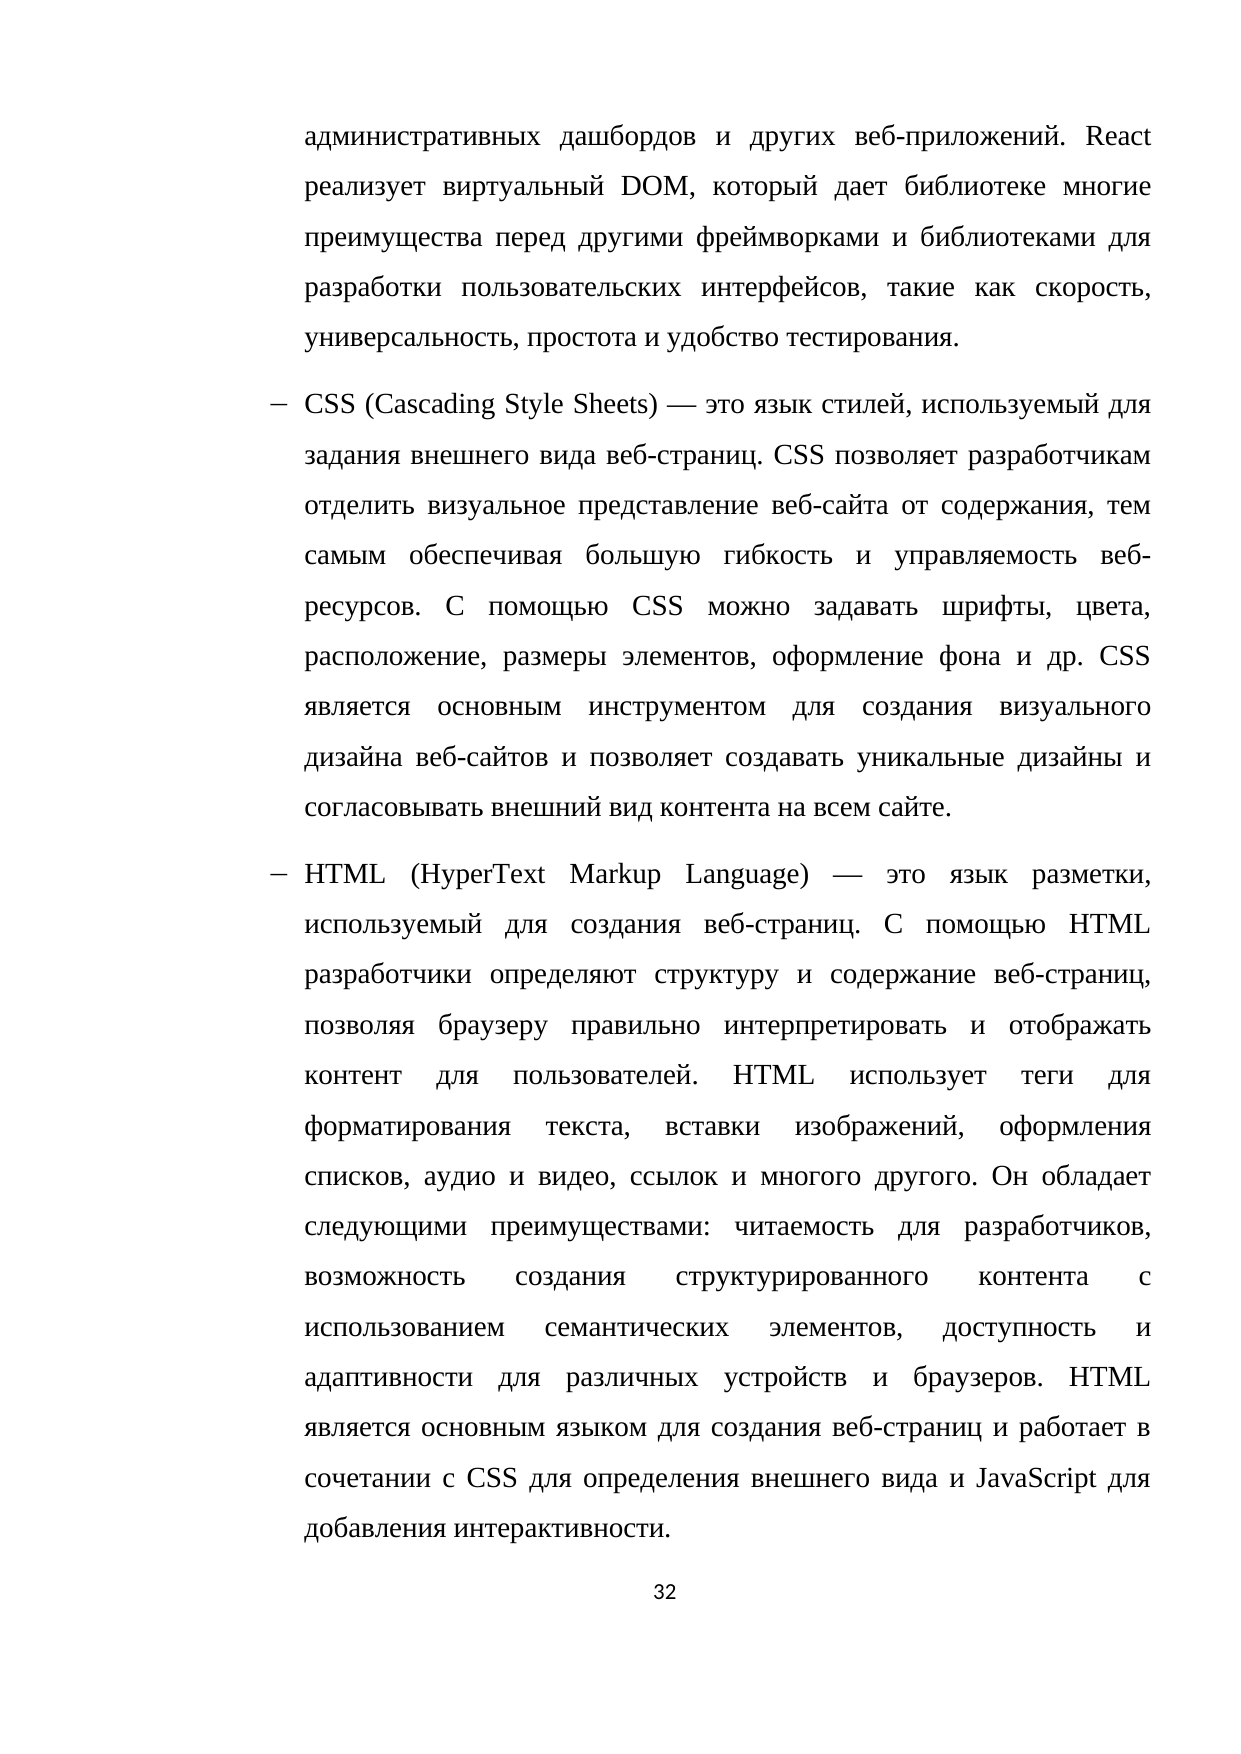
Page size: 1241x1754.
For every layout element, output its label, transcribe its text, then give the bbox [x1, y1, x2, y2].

text HTML (HyperText Markup Language) — это язык разметки, используемый для создания веб-страниц. С помощью HTML разработчики определяют структуру и содержание веб-страниц, позволяя браузеру правильно интерпретировать и отображать контент для пользователей. HTML использует теги для форматирования текста, вставки изображений, оформления списков, аудио и видео, ссылок и многого другого. Он обладает следующими преимуществами: читаемость для разработчиков, возможность создания структурированного контента с использованием семантических элементов, доступность и адаптивности для различных устройств и браузеров. HTML является основным языком для создания веб-страниц и работает в сочетании с CSS для определения внешнего вида и JavaScript для добавления интерактивности. [267, 856, 1152, 1544]
text CSS (Cascading Style Sheets) — это язык стилей, используемый для задания внешнего вида веб-страниц. CSS позволяет разработчикам отделить визуальное представление веб-сайта от содержания, тем самым обеспечивая большую гибкость и управляемость веб-ресурсов. С помощью CSS можно задавать шрифты, цвета, расположение, размеры элементов, оформление фона и др. CSS является основным инструментом для создания визуального дизайна веб-сайтов и позволяет создавать уникальные дизайны и согласовывать внешний вид контента на всем сайте. [267, 386, 1152, 822]
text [267, 118, 1152, 353]
